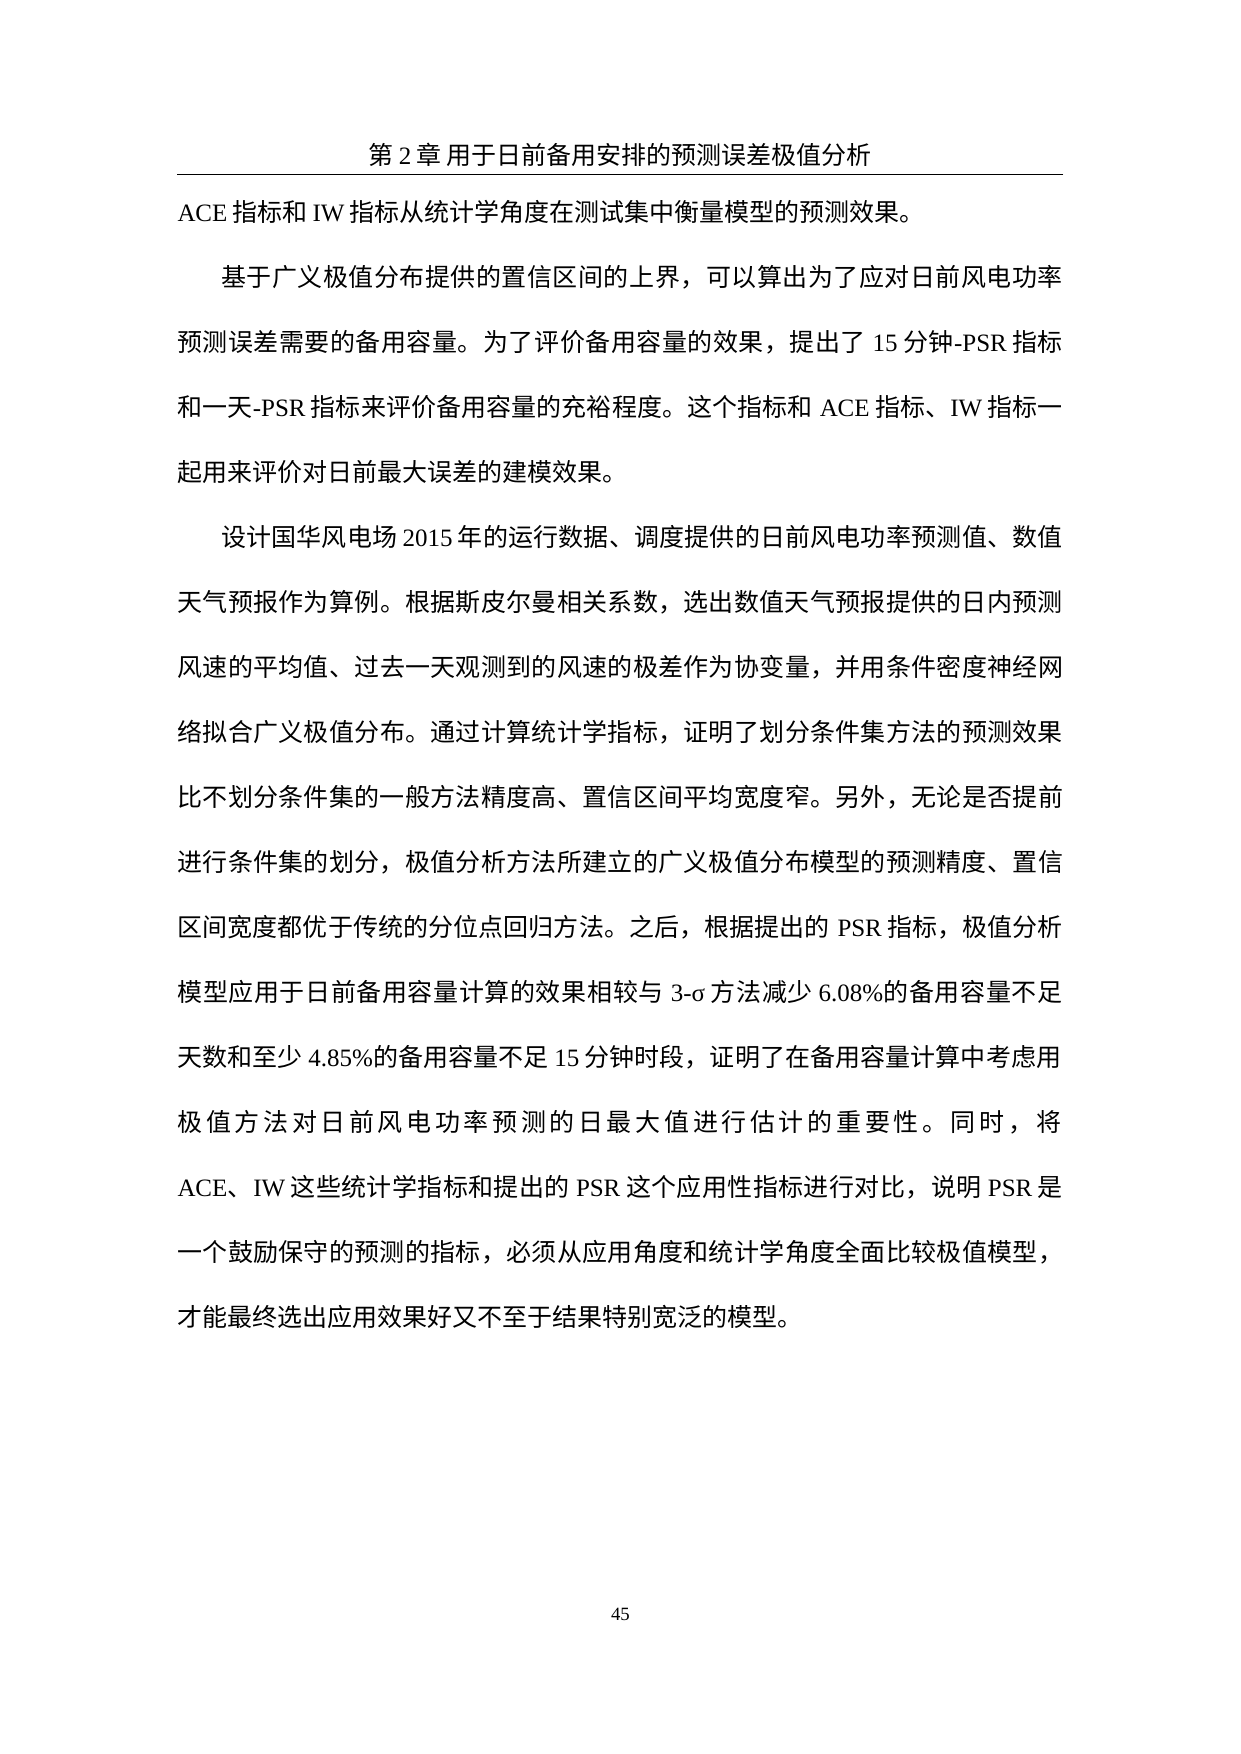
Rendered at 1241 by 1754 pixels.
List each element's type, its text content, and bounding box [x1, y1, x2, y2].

text 设计国华风电场2015年的运行数据、调度提供的日前风电功率预测值、数值天气预报作为算例。根据斯皮尔曼相关系数，选出数值天气预报提供的日内预测风速的平均值、过去一天观测到的风速的极差作为协变量，并用条件密度神经网络拟合广义极值分布。通过计算统计学指标，证明了划分条件集方法的预测效果比不划分条件集的一般方法精度高、置信区间平均宽度窄。另外，无论是否提前进行条件集的划分，极值分析方法所建立的广义极值分布模型的预测精度、置信区间宽度都优于传统的分位点回归方法。之后，根据提出的PSR指标，极值分析模型应用于日前备用容量计算的效果相较与3-σ方法减少6.08%的备用容量不足天数和至少4.85%的备用容量不足15分钟时段，证明了在备用容量计算中考虑用极值方法对日前风电功率预测的日最大值进行估计的重要性。同时，将ACE、IW这些统计学指标和提出的PSR这个应用性指标进行对比，说明PSR是一个鼓励保守的预测的指标，必须从应用角度和统计学角度全面比较极值模型，才能最终选出应用效果好又不至于结果特别宽泛的模型。 [177, 503, 1063, 1348]
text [177, 178, 1063, 243]
text 基于广义极值分布提供的置信区间的上界，可以算出为了应对日前风电功率预测误差需要的备用容量。为了评价备用容量的效果，提出了15分钟-PSR指标和一天-PSR指标来评价备用容量的充裕程度。这个指标和ACE指标、IW指标一起用来评价对日前最大误差的建模效果。 [177, 243, 1063, 503]
